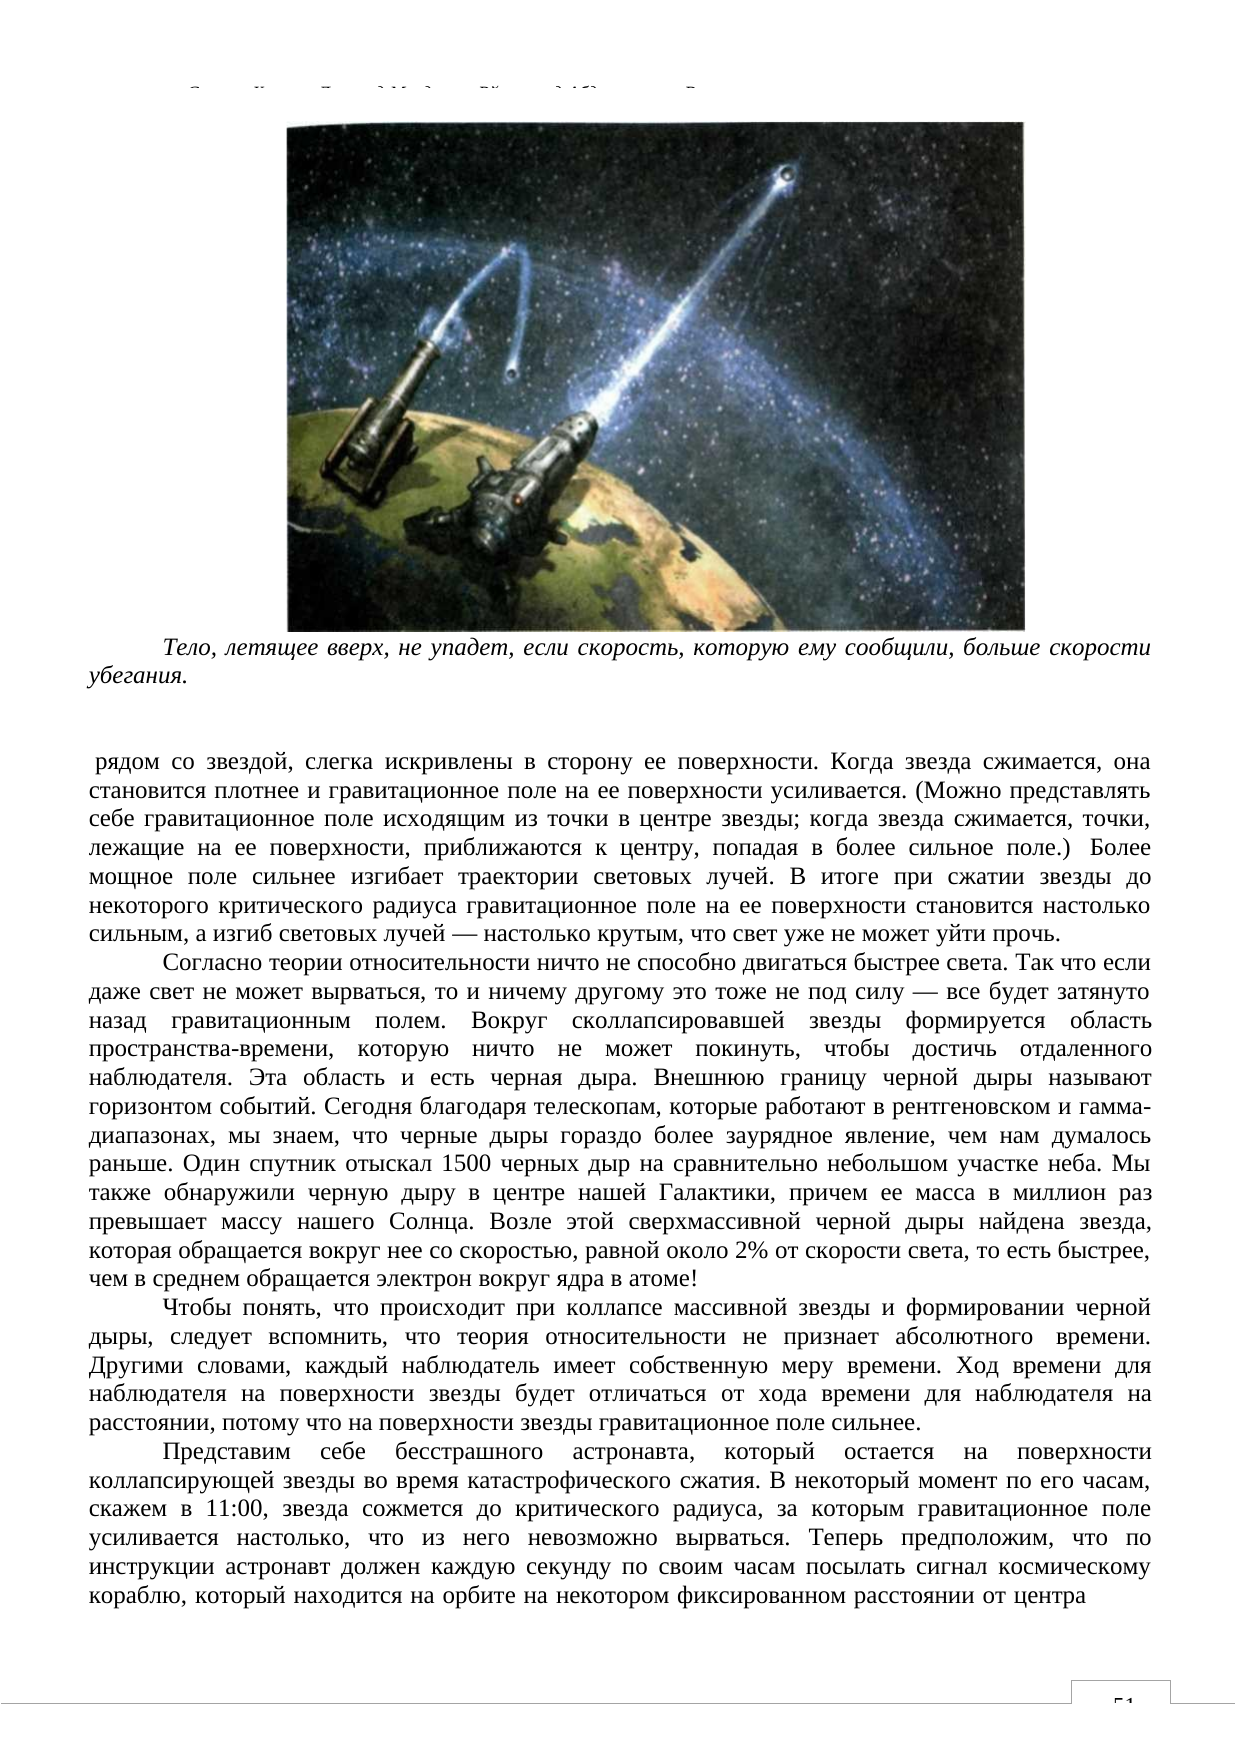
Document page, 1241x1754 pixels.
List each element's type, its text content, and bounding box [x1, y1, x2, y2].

text Согласно теории относительности ничто не способно двигаться быстрее света. Так что если даже свет не может вырваться, то и ничему другому это тоже не под силу — все будет затянуто назад гравитационным полем. Вокруг сколлапсировавшей звезды формируется область пространства-времени, которую ничто не может покинуть, чтобы достичь отдаленного наблюдателя. Эта область и есть черная дыра. Внешнюю границу черной дыры называют горизонтом событий. Сегодня благодаря телескопам, которые работают в рентгеновском и гамма- диапазонах, мы знаем, что черные дыры гораздо более заурядное явление, чем нам думалось раньше. Один спутник отыскал 1500 черных дыр на сравнительно небольшом участке неба. Мы также обнаружили черную дыру в центре нашей Галактики, причем ее масса в миллион раз превышает массу нашего Солнца. Возле этой сверхмассивной черной дыры найдена звезда, которая обращается вокруг нее со скоростью, равной около 2% от скорости света, то есть быстрее, чем в среднем обращается электрон вокруг ядра в атоме! [88, 947, 1152, 1292]
text рядом со звездой, слегка искривлены в сторону ее поверхности. Когда звезда сжимается, она становится плотнее и гравитационное поле на ее поверхности усиливается. (Можно представлять себе гравитационное поле исходящим из точки в центре звезды; когда звезда сжимается, точки, лежащие на ее поверхности, приближаются к центру, попадая в более сильное поле.) Более мощное поле сильнее изгибает траектории световых лучей. В итоге при сжатии звезды до некоторого критического радиуса гравитационное поле на ее поверхности становится настолько сильным, а изгиб световых лучей — настолько крутым, что свет уже не может уйти прочь. [88, 746, 1151, 947]
text Представим себе бесстрашного астронавта, который остается на поверхности коллапсирующей звезды во время катастрофического сжатия. В некоторый момент по его часам, скажем в 11:00, звезда сожмется до критического радиуса, за которым гравитационное поле усиливается настолько, что из него невозможно вырваться. Теперь предположим, что по инструкции астронавт должен каждую секунду по своим часам посылать сигнал космическому кораблю, который находится на орбите на некотором фиксированном расстоянии от центра [88, 1436, 1152, 1608]
text Тело, летящее вверх, не упадет, если скорость, которую ему сообщили, больше скорости убегания. [88, 632, 1152, 689]
text Чтобы понять, что происходит при коллапсе массивной звезды и формировании черной дыры, следует вспомнить, что теория относительности не признает абсолютного времени. Другими словами, каждый наблюдатель имеет собственную меру времени. Ход времени для наблюдателя на поверхности звезды будет отличаться от хода времени для наблюдателя на расстоянии, потому что на поверхности звезды гравитационное поле сильнее. [88, 1292, 1152, 1436]
picture [286, 121, 1026, 632]
